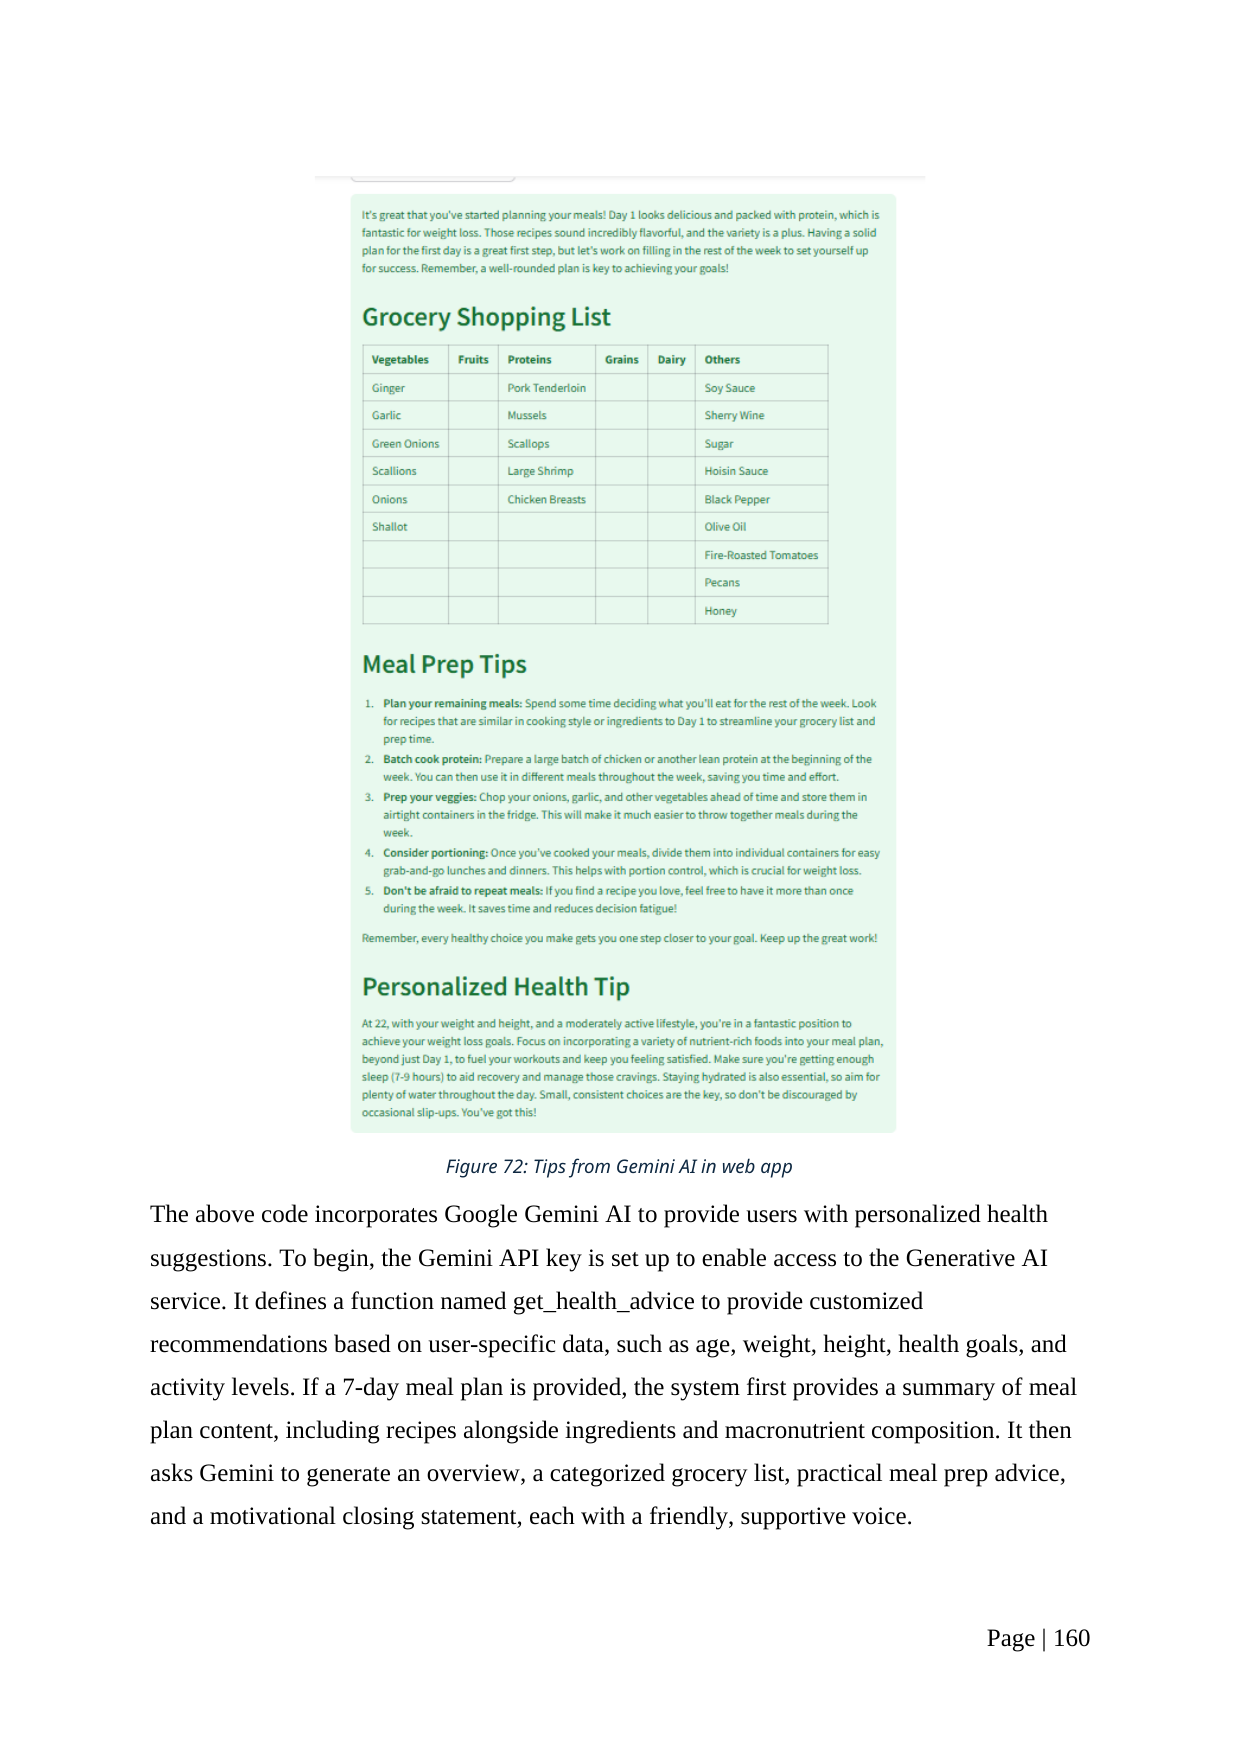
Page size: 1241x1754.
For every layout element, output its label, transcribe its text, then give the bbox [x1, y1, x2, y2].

picture [314, 150, 926, 1133]
text The above code incorporates Google Gemini AI to provide users with personalized health suggestions. To begin, the Gemini API key is set up to enable access to the Generative AI service. It defines a function named get_health_advice to provide customized recommendations based on user-specific data, such as age, weight, height, health goals, and activity levels. If a 7-day meal plan is provided, the system first provides a summary of meal plan content, including recipes alongside ingredients and macronutrient composition. It then asks Gemini to generate an overview, a categorized grocery list, practical meal prep advice, and a motivational closing statement, each with a friendly, supportive voice. [150, 1199, 1090, 1530]
